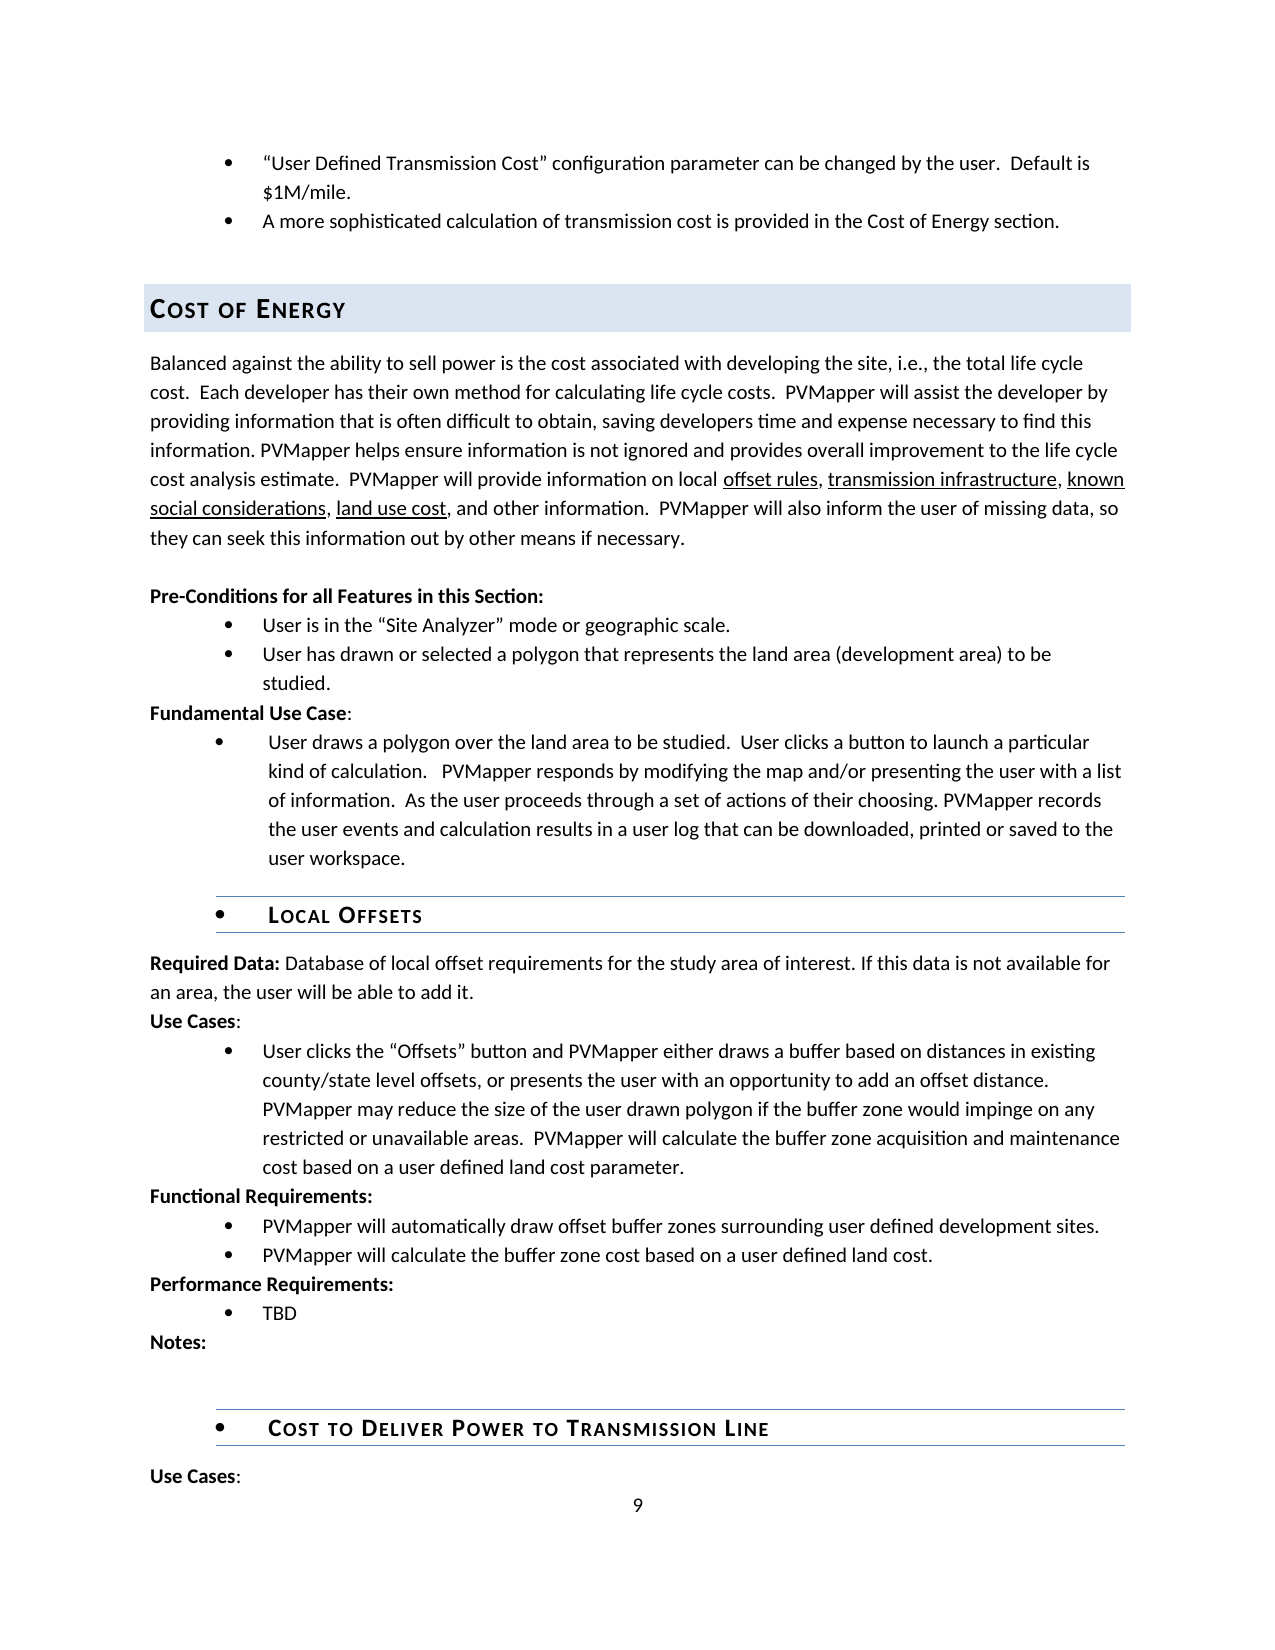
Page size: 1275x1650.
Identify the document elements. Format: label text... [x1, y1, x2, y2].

subtitle Cost to Deliver Power to Transmission Line [216, 1410, 1125, 1445]
list TBD [225, 1300, 1125, 1326]
list PVMapper will automatically draw offset buffer zones surrounding user defined development sites. [225, 1213, 1125, 1238]
text Required Data: Database of local offset requirements for the study area of interest. If this data is not available for an area, the user will be able to add it. [150, 950, 1125, 1005]
list “User Defined Transmission Cost” configuration parameter can be changed by the user. Default is $1M/mile. [225, 150, 1125, 204]
text Fundamental Use Case: [150, 700, 1125, 725]
subtitle Cost of Energy [150, 290, 1125, 326]
text Pre-Conditions for all Features in this Section: [150, 583, 1125, 608]
text Performance Requirements: [150, 1271, 1125, 1297]
list User draws a polygon over the land area to be studied. User clicks a button to launch a particular kind of calculation. PVMapper responds by modifying the map and/or presenting the user with a list of information. As the user proceeds through a set of actions of their choosing. PVMapper records the user events and calculation results in a user log that can be downloaded, printed or saved to the user workspace. [216, 729, 1125, 871]
list User is in the “Site Analyzer” mode or geographic scale. [225, 612, 1125, 638]
list PVMapper will calculate the buffer zone cost based on a user defined land cost. [225, 1242, 1125, 1267]
text Use Cases: [150, 1463, 1125, 1489]
text Use Cases: [150, 1009, 1125, 1034]
text Notes: [150, 1329, 1125, 1355]
text Balanced against the ability to sell power is the cost associated with developing the site, i.e., the total life cycle cost. Each developer has their own method for calculating life cycle costs. PVMapper will assist the developer by providing information that is often difficult to obtain, saving developers time and expense necessary to find this information. PVMapper helps ensure information is not ignored and provides overall improvement to the life cycle cost analysis estimate. PVMapper will provide information on local offset rules, transmission infrastructure, known social considerations, land use cost, and other information. PVMapper will also inform the user of missing data, so they can seek this information out by other means if necessary. [150, 350, 1125, 550]
list A more sophisticated calculation of transmission cost is provided in the Cost of Energy section. [225, 208, 1125, 234]
text Functional Requirements: [150, 1184, 1125, 1209]
list User has drawn or selected a polygon that represents the land area (development area) to be studied. [225, 641, 1125, 696]
list User clicks the “Offsets” button and PVMapper either draws a buffer based on distances in existing county/state level offsets, or presents the user with an opportunity to add an offset distance. PVMapper may reduce the size of the user drawn polygon if the buffer zone would impinge on any restricted or unavailable areas. PVMapper will calculate the buffer zone acquisition and maintenance cost based on a user defined land cost parameter. [225, 1038, 1125, 1180]
subtitle Local Offsets [216, 897, 1125, 932]
